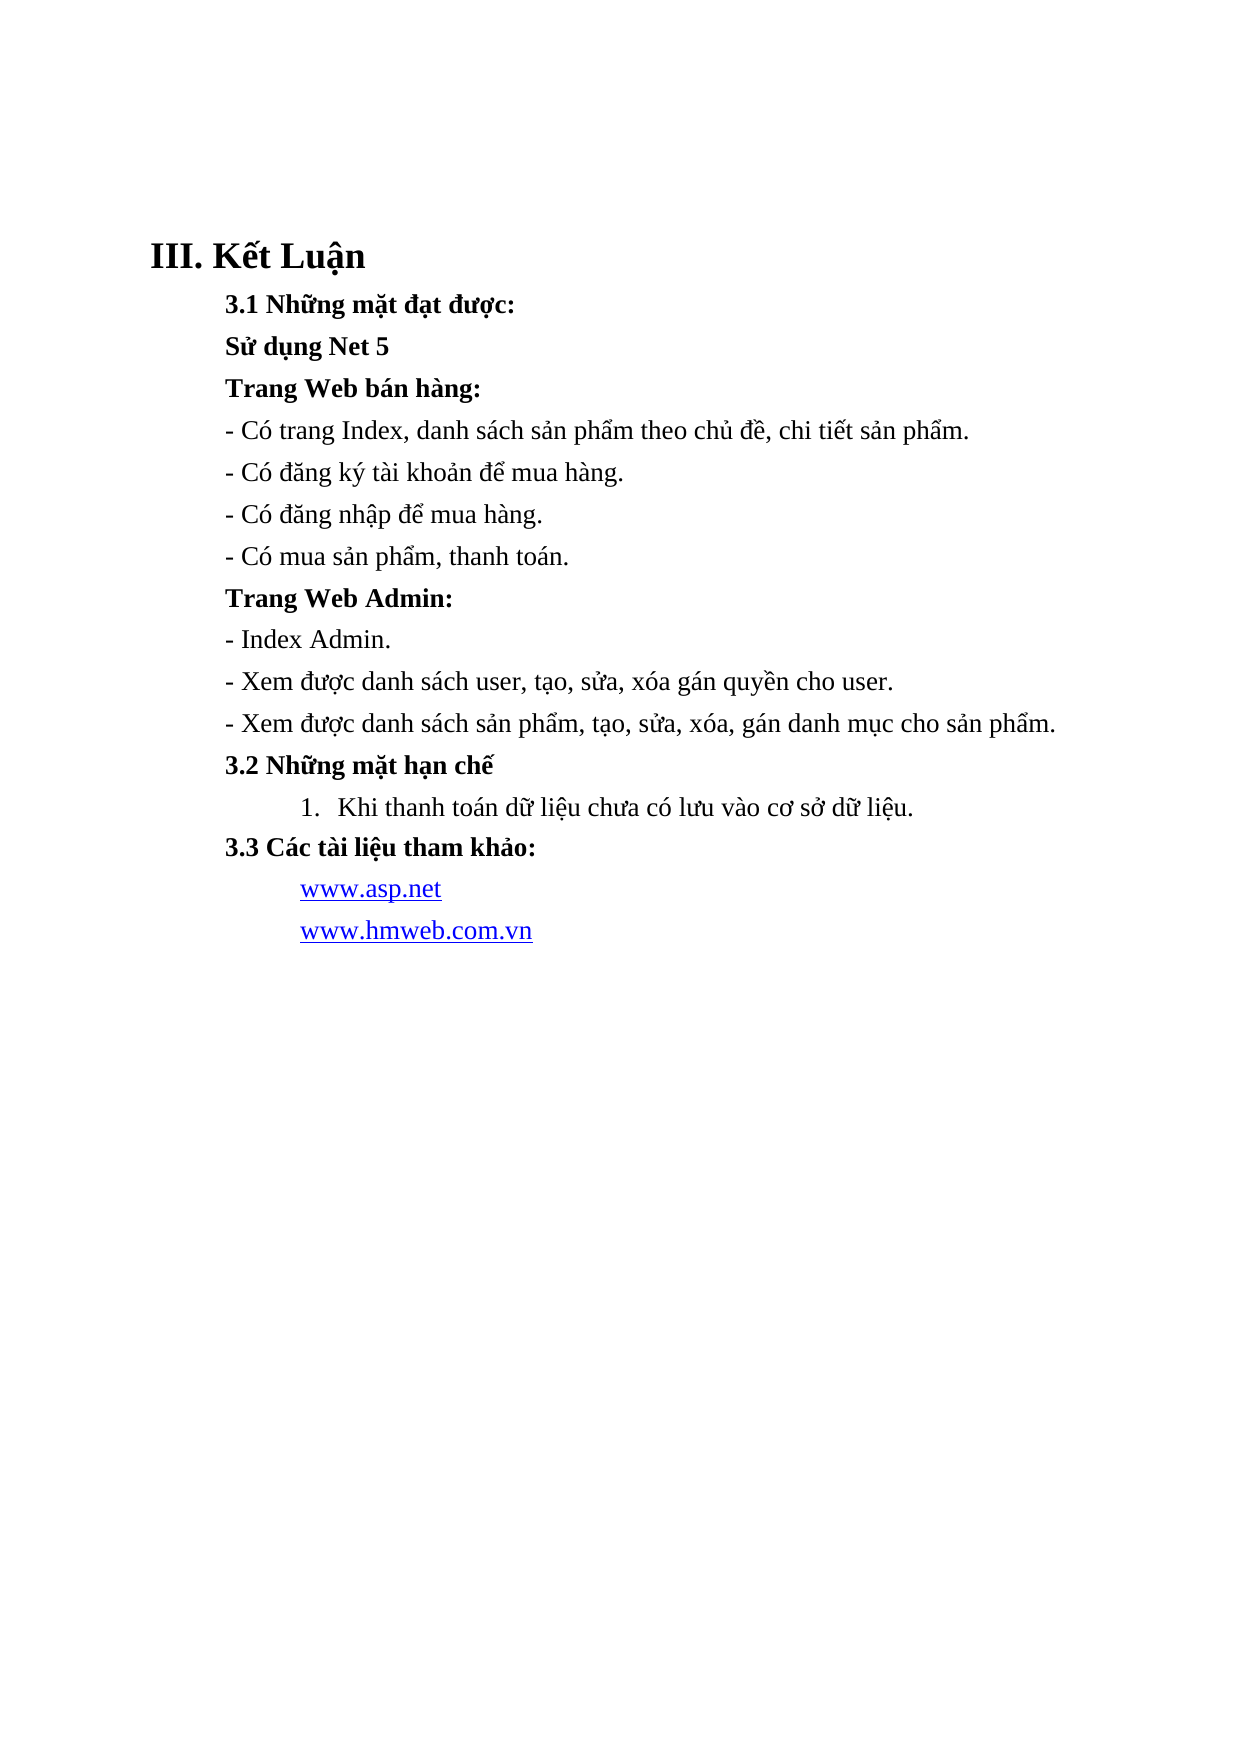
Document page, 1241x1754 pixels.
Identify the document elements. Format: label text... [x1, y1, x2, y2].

text - Có đăng ký tài khoản để mua hàng. [225, 456, 1090, 487]
text www.hmweb.com.vn [225, 914, 1090, 946]
text - Xem được danh sách sản phẩm, tạo, sửa, xóa, gán danh mục cho sản phẩm. [225, 707, 1090, 738]
text www.asp.net [225, 872, 1090, 904]
text - Có trang Index, danh sách sản phẩm theo chủ đề, chi tiết sản phẩm. [225, 414, 1090, 445]
text - Xem được danh sách user, tạo, sửa, xóa gán quyền cho user. [225, 666, 1090, 697]
text - Có đăng nhập để mua hàng. [225, 498, 1090, 529]
text 3.3 Các tài liệu tham khảo: [225, 831, 1090, 862]
text Trang Web bán hàng: [225, 372, 1090, 403]
text 3.2 Những mặt hạn chế [225, 749, 1090, 780]
text 3.1 Những mặt đạt được: [225, 289, 1090, 320]
text Sử dụng Net 5 [225, 331, 1090, 362]
list Khi thanh toán dữ liệu chưa có lưu vào cơ sở dữ liệu. [300, 791, 1090, 822]
text Trang Web Admin: [225, 582, 1090, 613]
text - Index Admin. [225, 624, 1090, 655]
text - Có mua sản phẩm, thanh toán. [225, 540, 1090, 571]
text III. Kết Luận [150, 234, 1090, 277]
